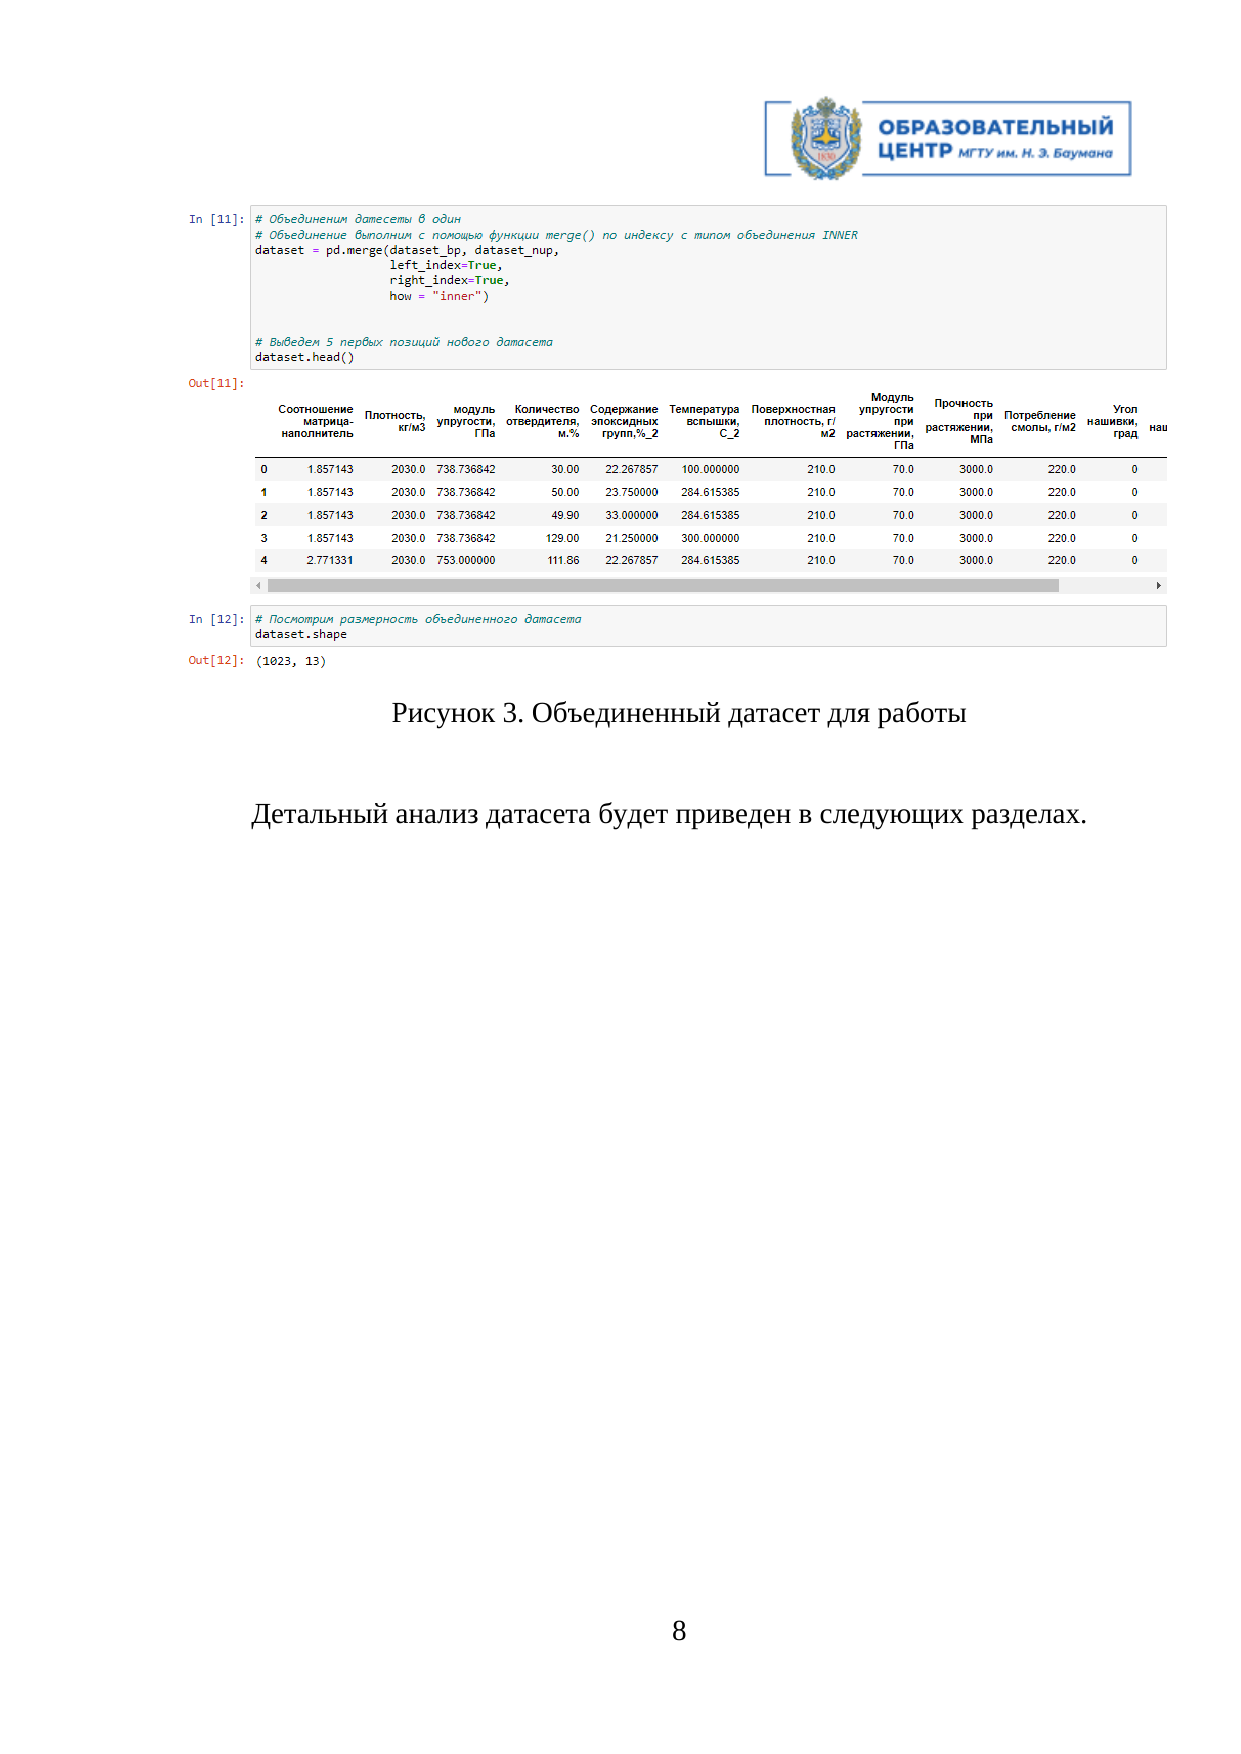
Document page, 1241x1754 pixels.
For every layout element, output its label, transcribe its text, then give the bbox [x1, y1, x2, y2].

text Рисунок 3. Объединенный датасет для работы [177, 695, 1181, 729]
picture [177, 73, 1182, 679]
text Детальный анализ датасета будет приведен в следующих разделах. [177, 796, 1181, 829]
